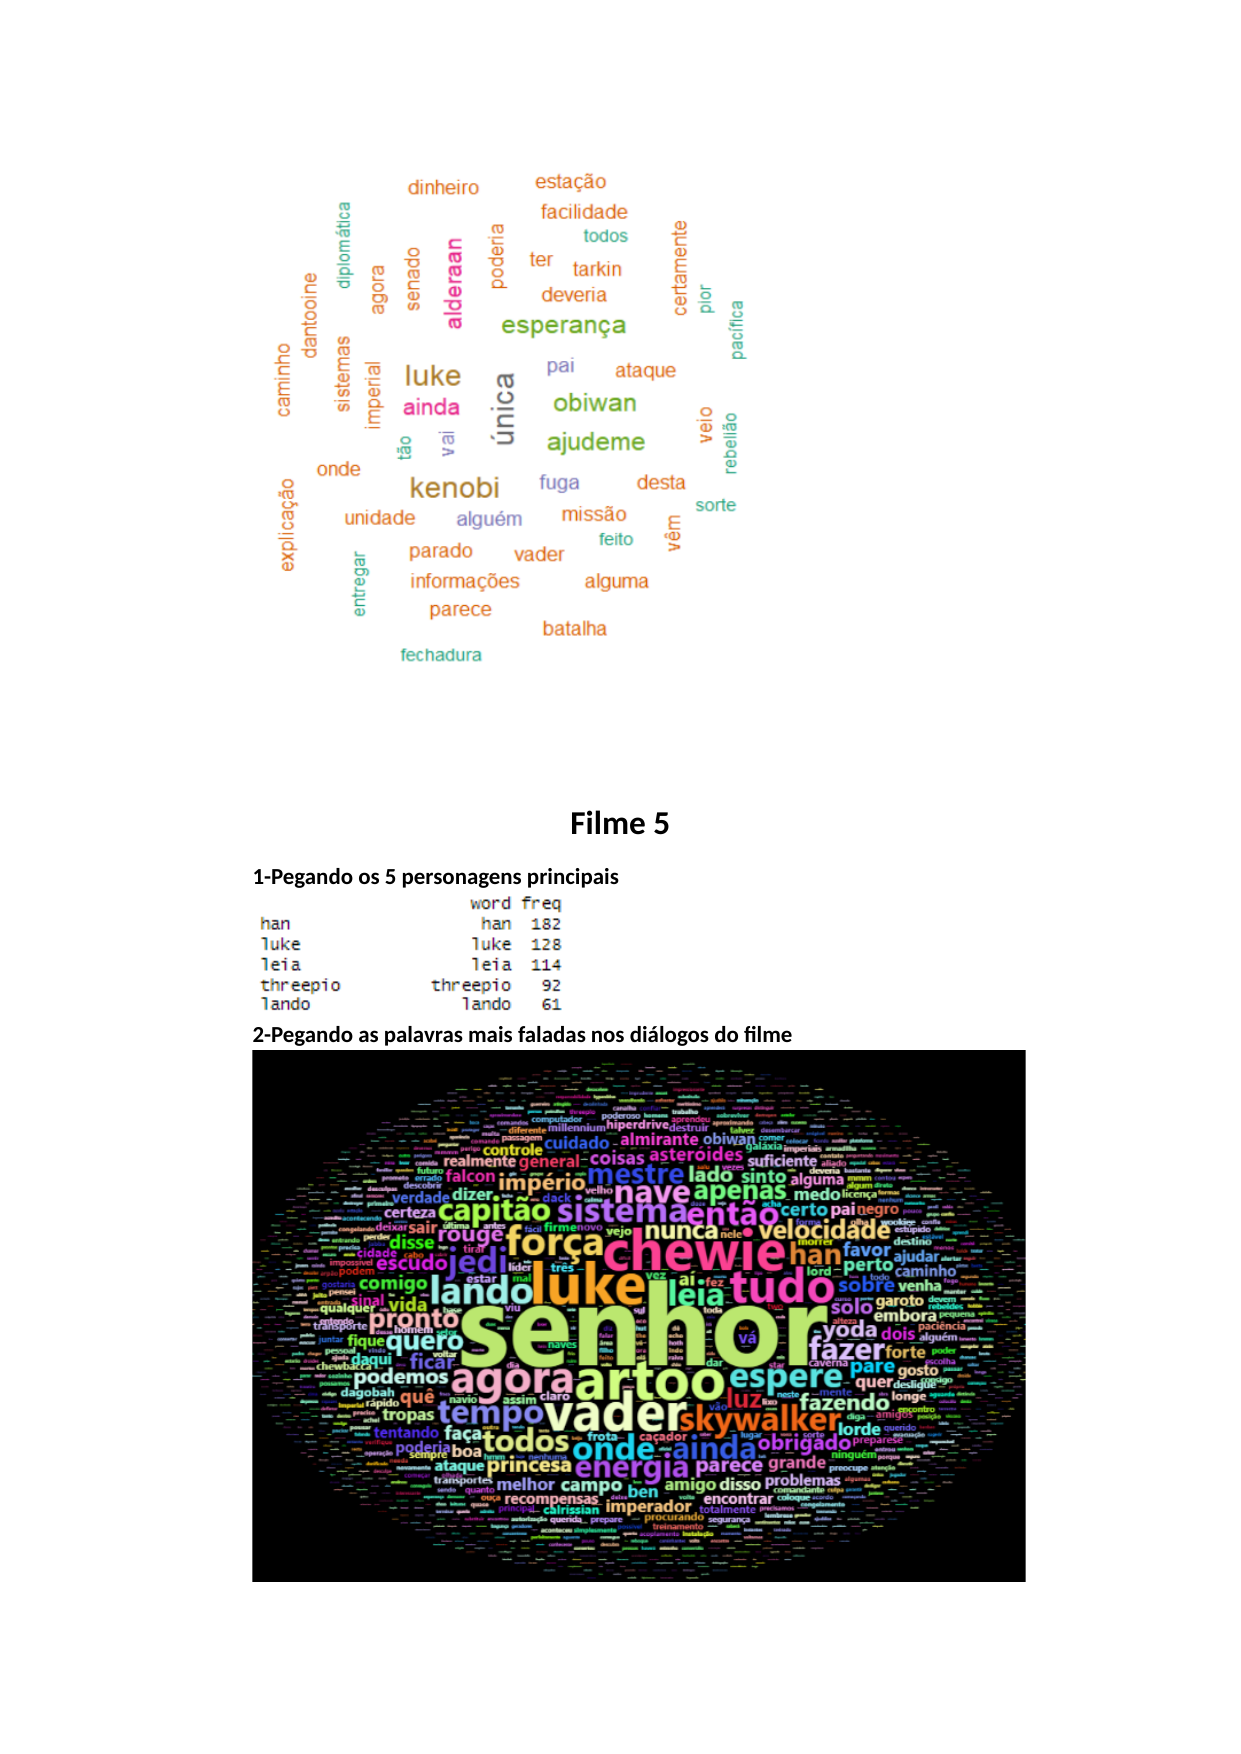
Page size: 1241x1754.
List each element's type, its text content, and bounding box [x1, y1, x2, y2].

picture [252, 1050, 1026, 1582]
text Filme 5 [177, 802, 1063, 843]
picture [252, 892, 593, 1018]
list 1-Pegando os 5 personagens principais [252, 862, 1063, 891]
list 2-Pegando as palavras mais faladas nos diálogos do filme [252, 1020, 1063, 1048]
picture [252, 147, 791, 676]
